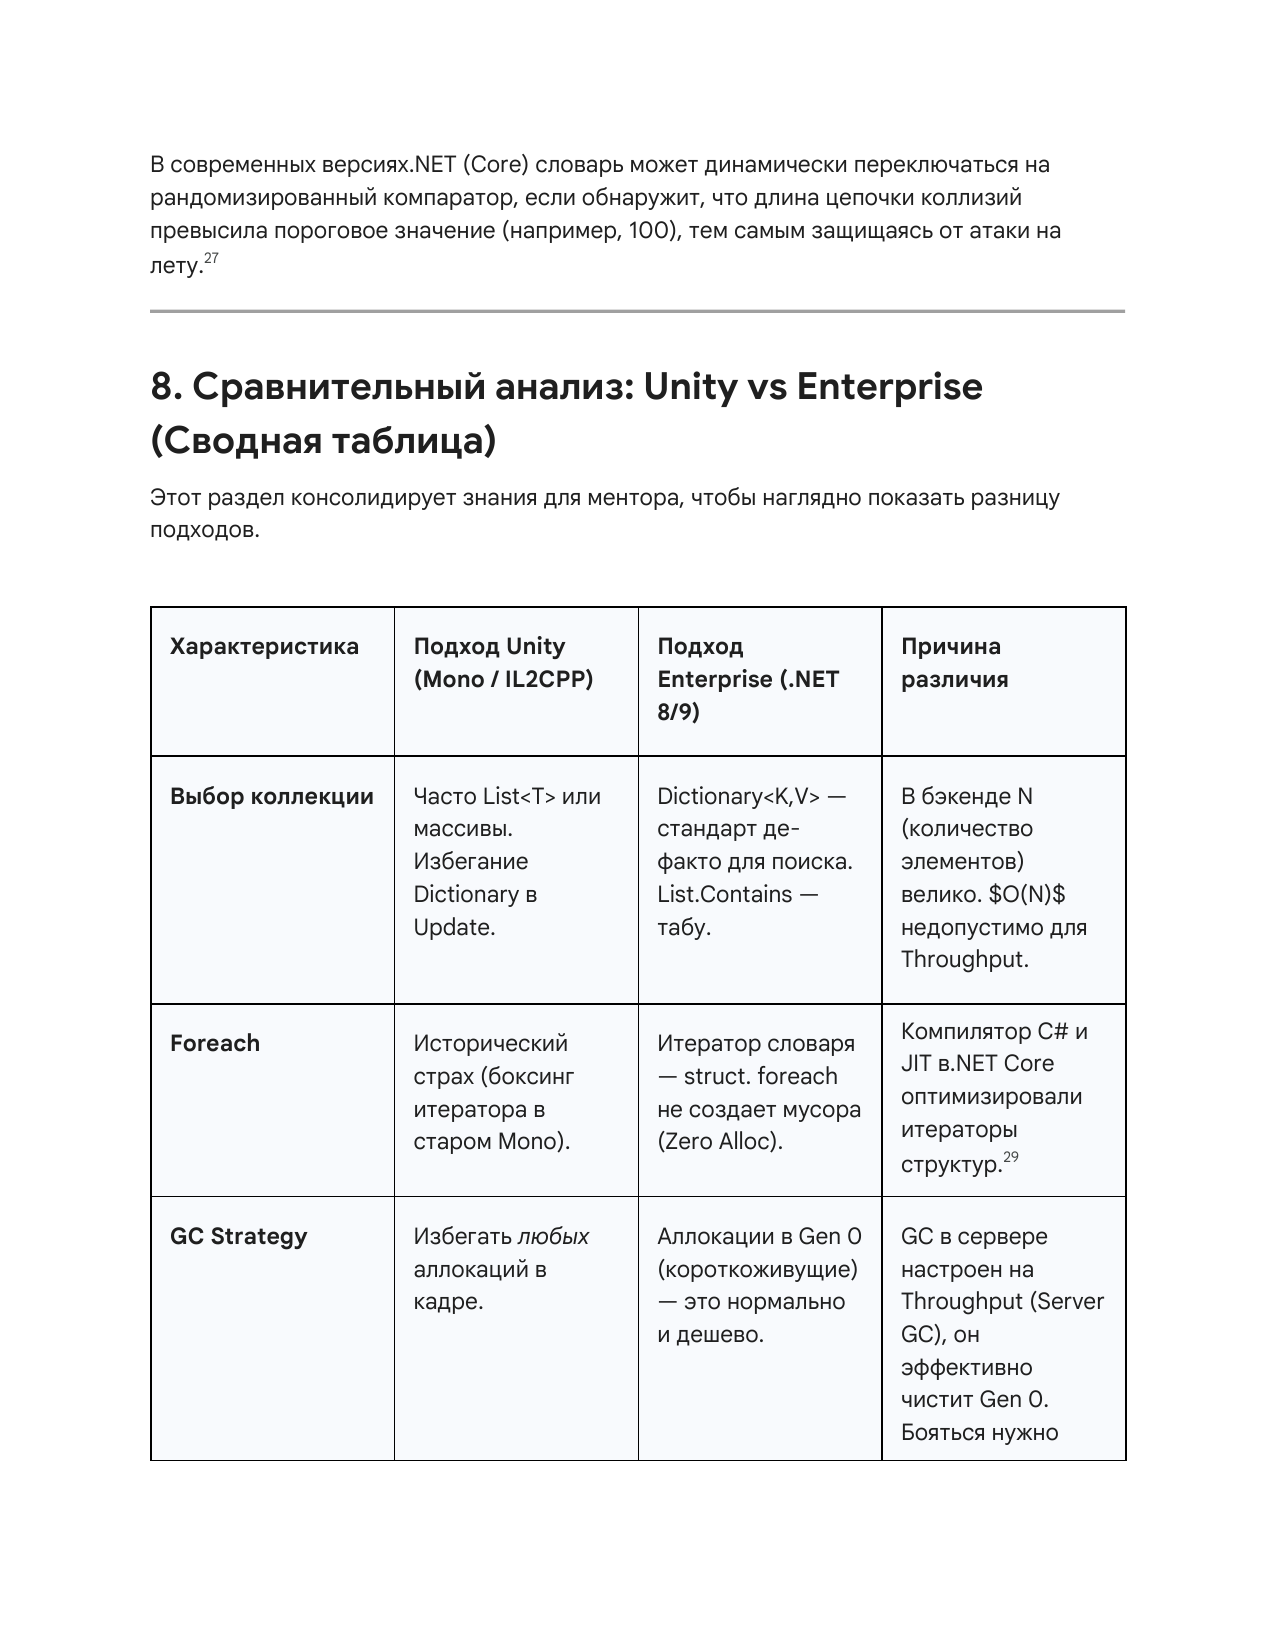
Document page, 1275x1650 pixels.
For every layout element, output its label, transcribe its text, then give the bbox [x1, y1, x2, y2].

table_header Подход Enterprise (.NET 8/9) [639, 608, 881, 755]
table_header Подход Unity (Mono / IL2CPP) [395, 608, 638, 755]
table_cell GC Strategy [152, 1197, 394, 1460]
table_cell Dictionary<K,V> — стандарт де-факто для поиска. List.Contains — табу. [639, 757, 881, 1003]
table_cell Итератор словаря — struct. foreach не создает мусора (Zero Alloc). [639, 1005, 881, 1196]
text В современных версиях.NET (Core) словарь может динамически переключаться на рандомизированный компаратор, если обнаружит, что длина цепочки коллизий превысила пороговое значение (например, 100), тем самым защищаясь от атаки на лету.27 [150, 150, 1125, 280]
table_cell Компилятор C# и JIT в.NET Core оптимизировали итераторы структур.29 [883, 1005, 1125, 1196]
text Этот раздел консолидирует знания для ментора, чтобы наглядно показать разницу подходов. [150, 483, 1125, 544]
table_cell Исторический страх (боксинг итератора в старом Mono). [395, 1005, 638, 1196]
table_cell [395, 1197, 638, 1460]
table_cell Часто List<T> или массивы. Избегание Dictionary в Update. [395, 757, 638, 1003]
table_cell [639, 1197, 881, 1460]
table_header Причина различия [883, 608, 1125, 755]
subtitle 8. Сравнительный анализ: Unity vs Enterprise (Сводная таблица) [150, 313, 1125, 464]
table_cell В бэкенде N (количество элементов) велико. $O(N)$ недопустимо для Throughput. [883, 757, 1125, 1003]
table_cell Выбор коллекции [152, 757, 394, 1003]
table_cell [883, 1197, 1125, 1460]
table_header Характеристика [152, 608, 394, 755]
table_cell Foreach [152, 1005, 394, 1196]
